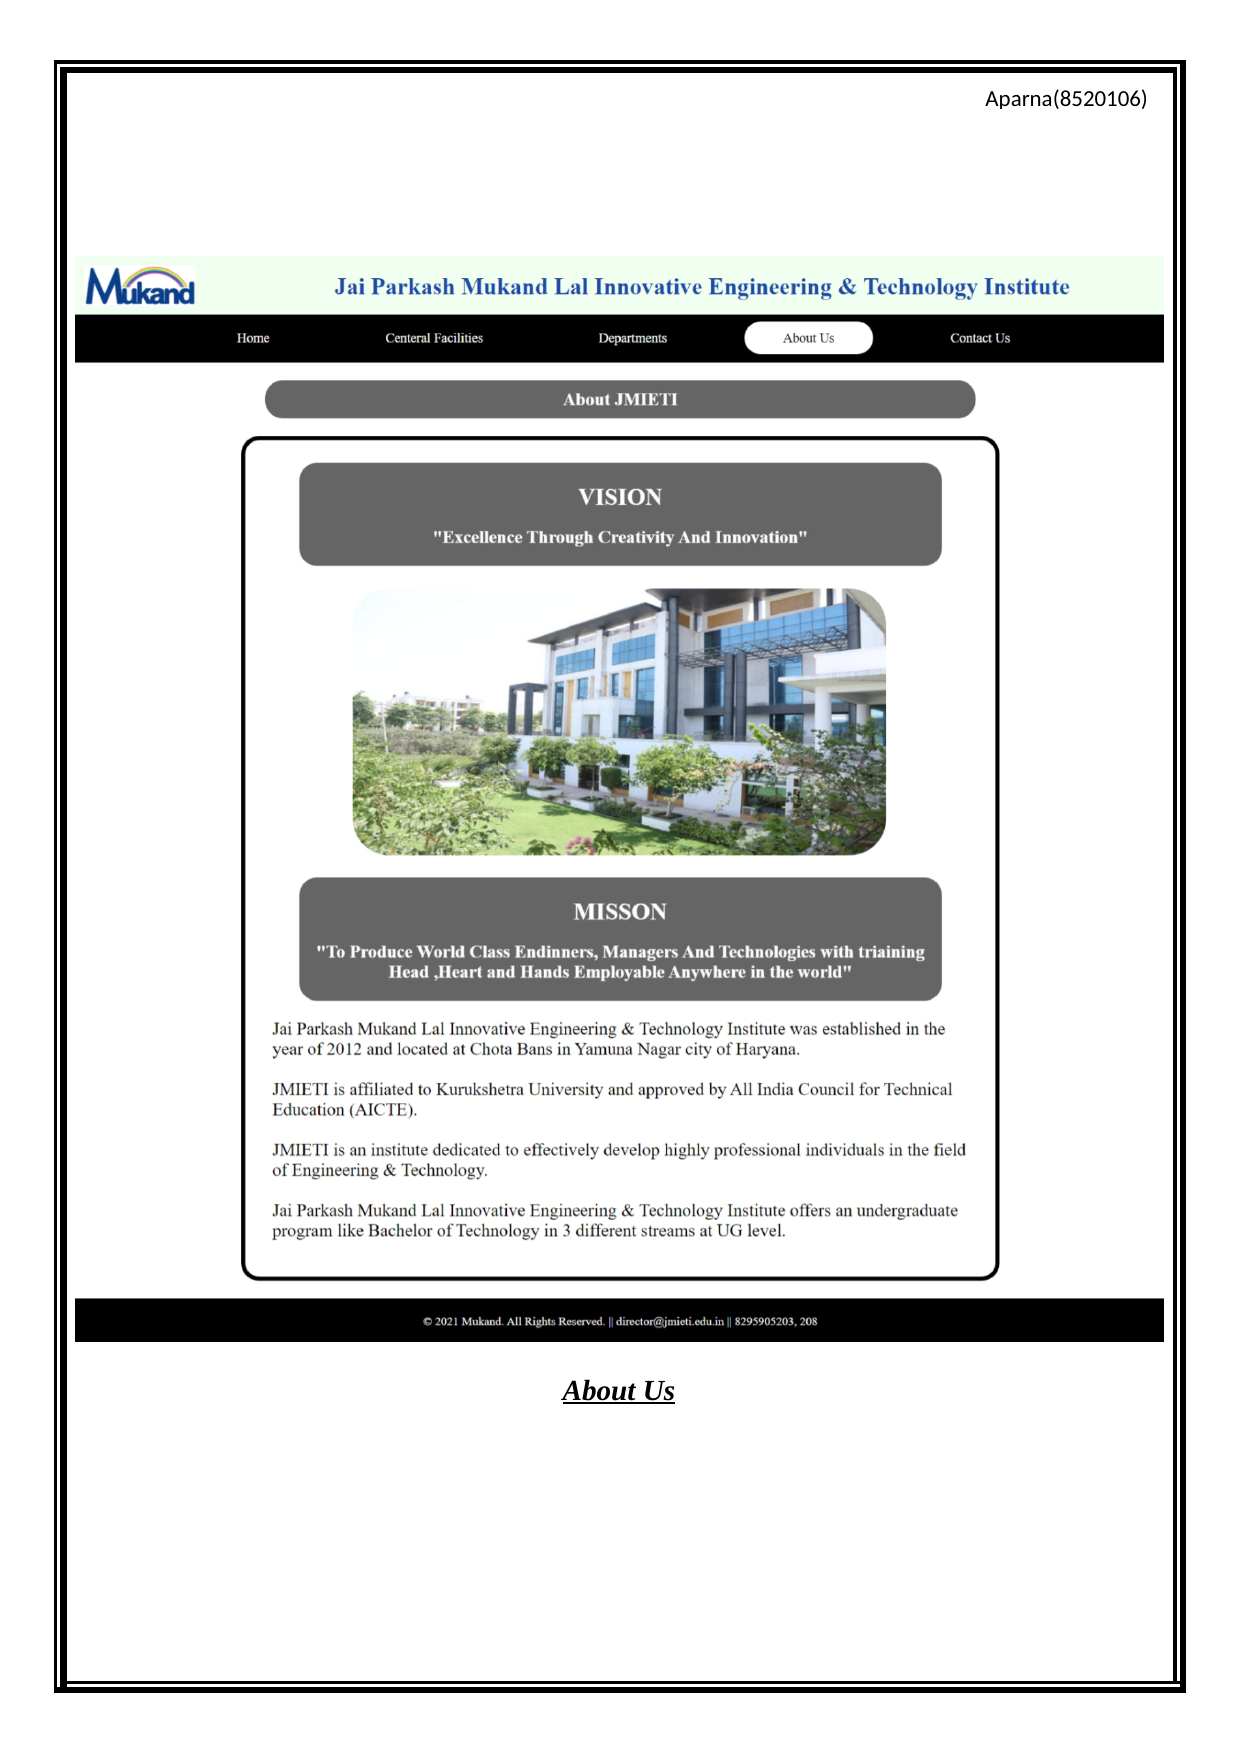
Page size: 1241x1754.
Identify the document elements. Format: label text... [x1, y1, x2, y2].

text About Us [75, 1373, 1165, 1406]
picture [75, 256, 1164, 1342]
